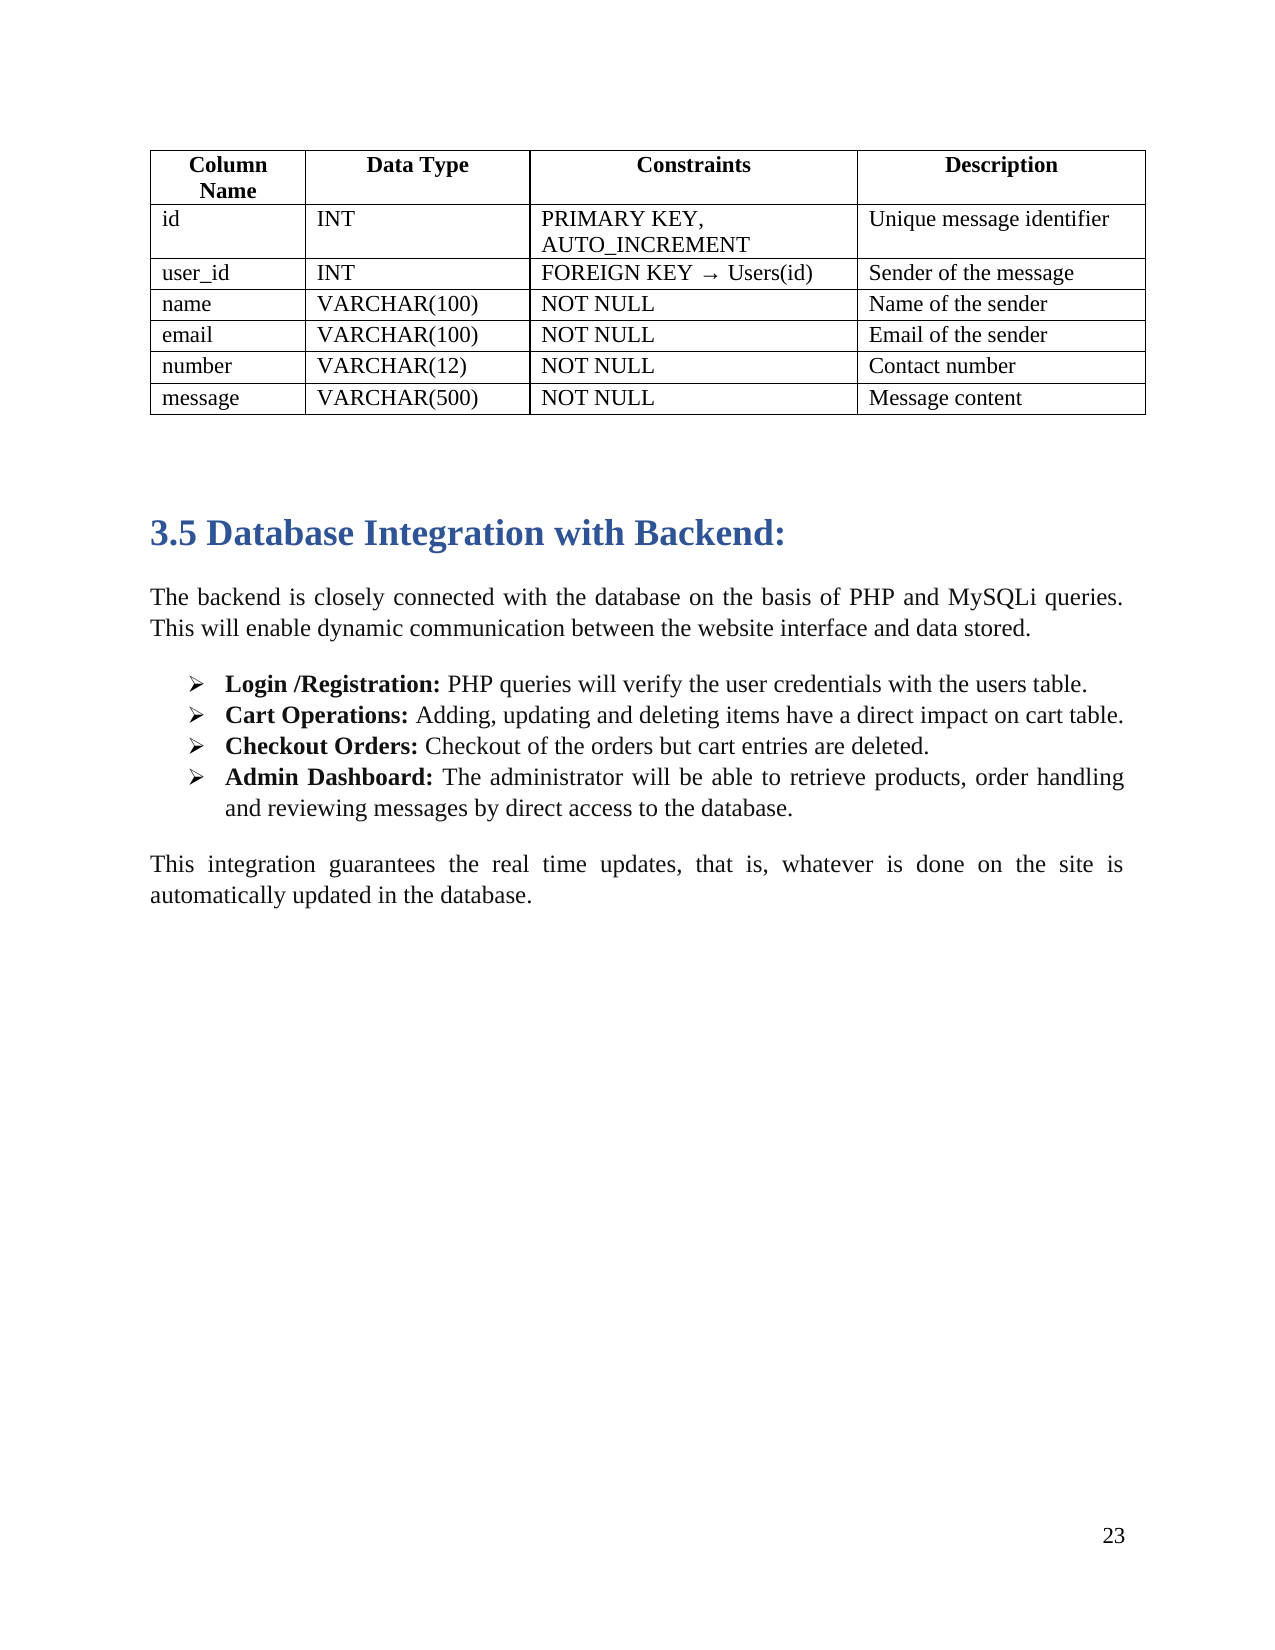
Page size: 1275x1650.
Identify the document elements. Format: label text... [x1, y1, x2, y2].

table_cell VARCHAR(12) [306, 352, 529, 382]
table_cell NOT NULL [531, 352, 857, 382]
table_cell INT [306, 205, 529, 257]
table_cell name [151, 290, 305, 320]
table_cell Email of the sender [858, 321, 1145, 351]
table_cell FOREIGN KEY → Users(id) [531, 259, 857, 289]
table_cell VARCHAR(100) [306, 321, 529, 351]
list Checkout Orders: Checkout of the orders but cart entries are deleted. [187, 731, 1125, 760]
text The backend is closely connected with the database on the basis of PHP and MySQLi queries. This will enable dynamic communication between the website interface and data stored. [150, 582, 1125, 642]
table_cell id [151, 205, 305, 257]
table_cell user_id [151, 259, 305, 289]
table_cell INT [306, 259, 529, 289]
table_header Data Type [306, 151, 529, 204]
table_header Description [858, 151, 1145, 204]
table_cell Message content [858, 384, 1145, 414]
table_header Constraints [531, 151, 857, 204]
list Admin Dashboard: The administrator will be able to retrieve products, order handling and reviewing messages by direct access to the database. [187, 762, 1125, 822]
table_cell VARCHAR(100) [306, 290, 529, 320]
table_cell Unique message identifier [858, 205, 1145, 257]
table_cell Contact number [858, 352, 1145, 382]
table_cell Sender of the message [858, 259, 1145, 289]
table_cell number [151, 352, 305, 382]
table_cell NOT NULL [531, 290, 857, 320]
table_cell PRIMARY KEY, AUTO_INCREMENT [531, 205, 857, 257]
table_cell VARCHAR(500) [306, 384, 529, 414]
table_cell NOT NULL [531, 384, 857, 414]
table_cell email [151, 321, 305, 351]
table_header Column Name [151, 151, 305, 204]
subtitle 3.5 Database Integration with Backend: [150, 510, 1125, 553]
text This integration guarantees the real time updates, that is, whatever is done on the site is automatically updated in the database. [150, 849, 1125, 909]
table_cell NOT NULL [531, 321, 857, 351]
list Login /Registration: PHP queries will verify the user credentials with the users table. [187, 669, 1125, 698]
table_cell Name of the sender [858, 290, 1145, 320]
list Cart Operations: Adding, updating and deleting items have a direct impact on cart table. [187, 700, 1125, 729]
table_cell message [151, 384, 305, 414]
